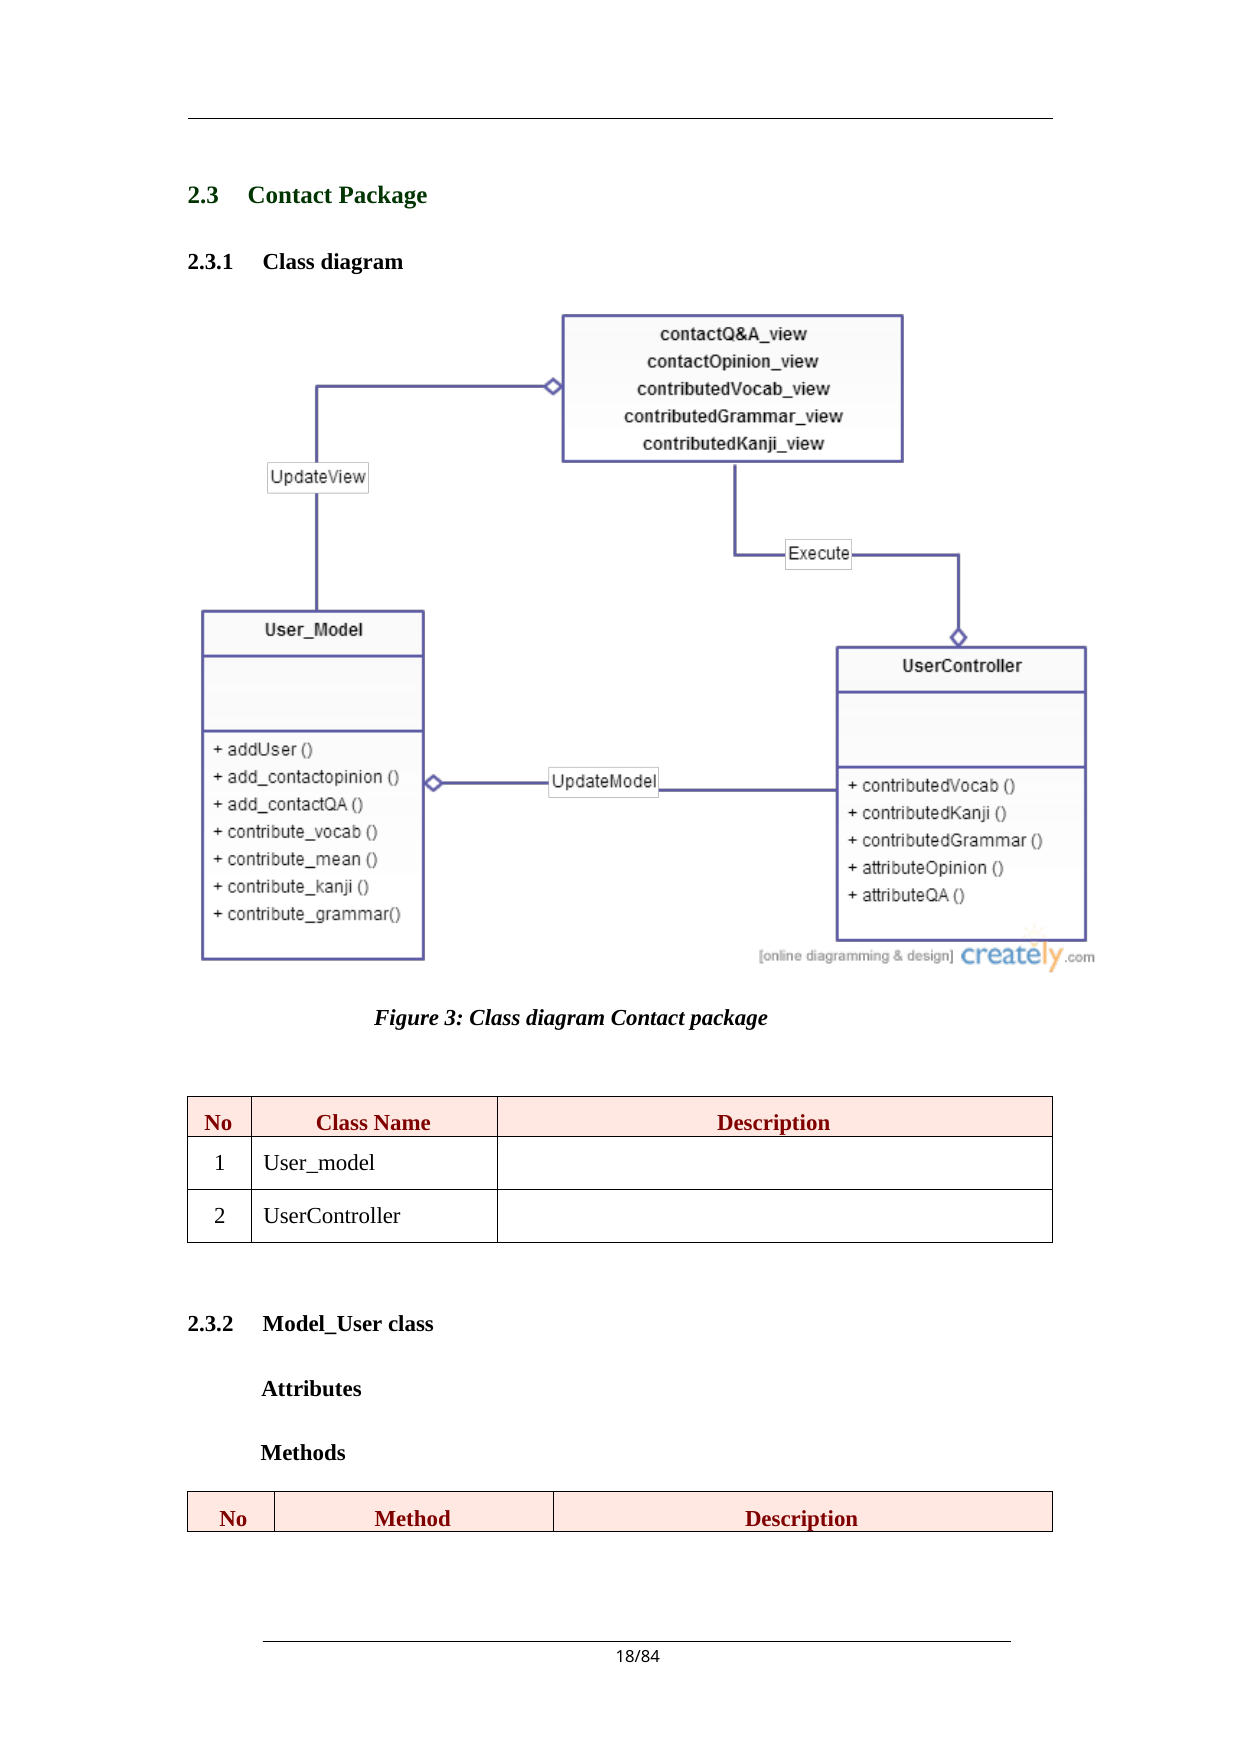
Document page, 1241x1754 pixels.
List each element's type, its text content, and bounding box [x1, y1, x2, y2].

text Figure 3: Class diagram Contact package [262, 1004, 1053, 1031]
table_cell User_model [252, 1137, 497, 1189]
picture [187, 300, 1103, 978]
table_cell UserController [252, 1190, 497, 1242]
table_header Method [275, 1492, 553, 1531]
table_header No [188, 1097, 251, 1136]
table_header Description [498, 1097, 1052, 1136]
subtitle Methods [187, 1439, 1053, 1465]
table_header No [188, 1492, 274, 1531]
table_header Description [554, 1492, 1052, 1531]
table_cell [498, 1190, 1052, 1242]
subtitle Attributes [261, 1374, 1053, 1401]
subtitle Model_User class [187, 1310, 1053, 1336]
table_header Class Name [252, 1097, 497, 1136]
subtitle Class diagram [187, 248, 1053, 274]
subtitle Contact Package [187, 180, 1053, 209]
table_cell 1 [188, 1137, 251, 1189]
table_cell [498, 1137, 1052, 1189]
table_cell 2 [188, 1190, 251, 1242]
